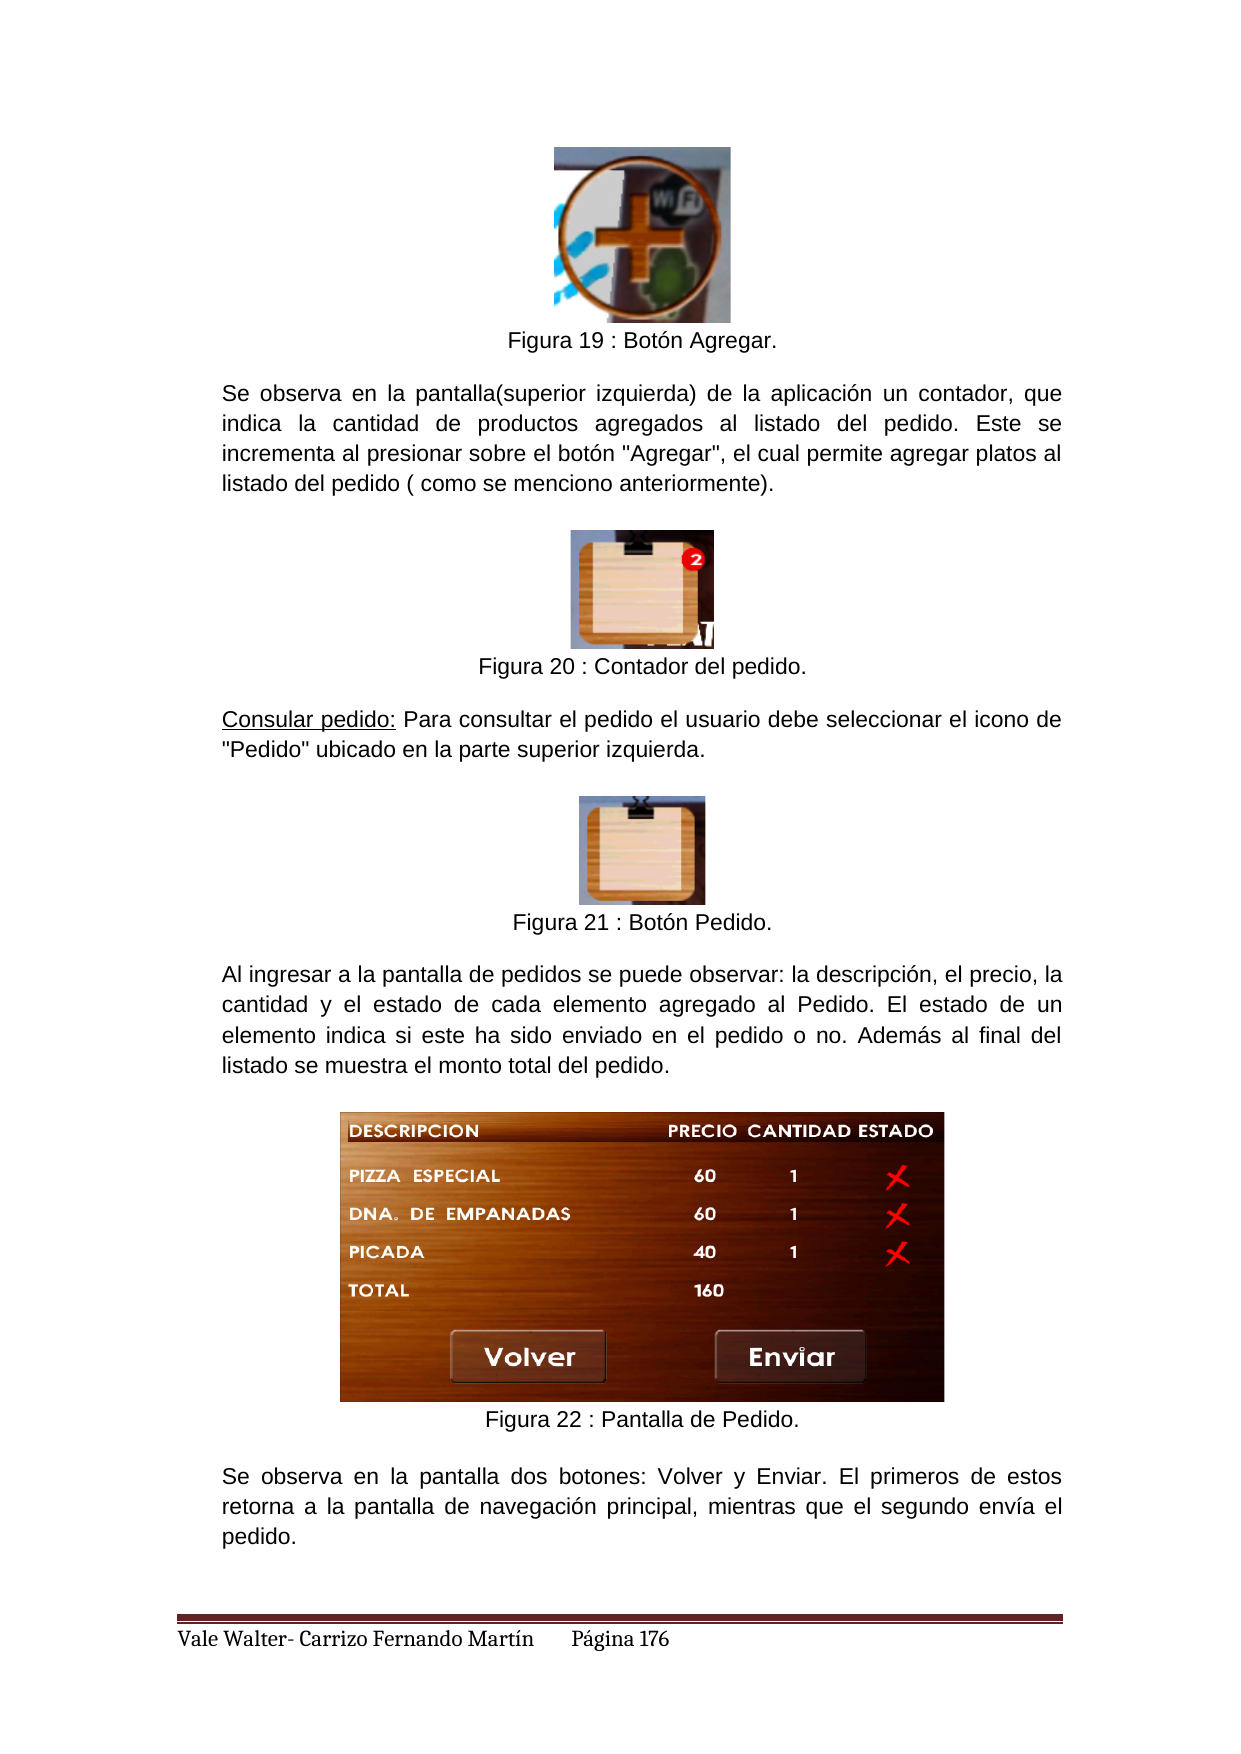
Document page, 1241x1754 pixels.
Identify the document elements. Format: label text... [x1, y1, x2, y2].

text Figura 20 : Contador del pedido. [222, 653, 1063, 679]
picture [340, 1112, 945, 1402]
text Figura 22 : Pantalla de Pedido. [222, 1406, 1063, 1433]
picture [579, 796, 706, 905]
picture [570, 530, 714, 649]
text Al ingresar a la pantalla de pedidos se puede observar: la descripción, el precio, la cantidad y el estado de cada elemento agregado al Pedido. El estado de un elemento indica si este ha sido enviado en el pedido o no. Además al final del listado se muestra el monto total del pedido. [222, 961, 1063, 1078]
text Se observa en la pantalla(superior izquierda) de la aplicación un contador, que indica la cantidad de productos agregados al listado del pedido. Este se incrementa al presionar sobre el botón "Agregar", el cual permite agregar platos al listado del pedido ( como se menciono anteriormente). [222, 379, 1063, 496]
text Figura 19 : Botón Agregar. [222, 327, 1063, 353]
text Consular pedido: Para consultar el pedido el usuario debe seleccionar el icono de "Pedido" ubicado en la parte superior izquierda. [222, 706, 1063, 762]
picture [554, 147, 731, 323]
text Figura 21 : Botón Pedido. [222, 908, 1063, 935]
text Se observa en la pantalla dos botones: Volver y Enviar. El primeros de estos retorna a la pantalla de navegación principal, mientras que el segundo envía el pedido. [222, 1463, 1063, 1549]
